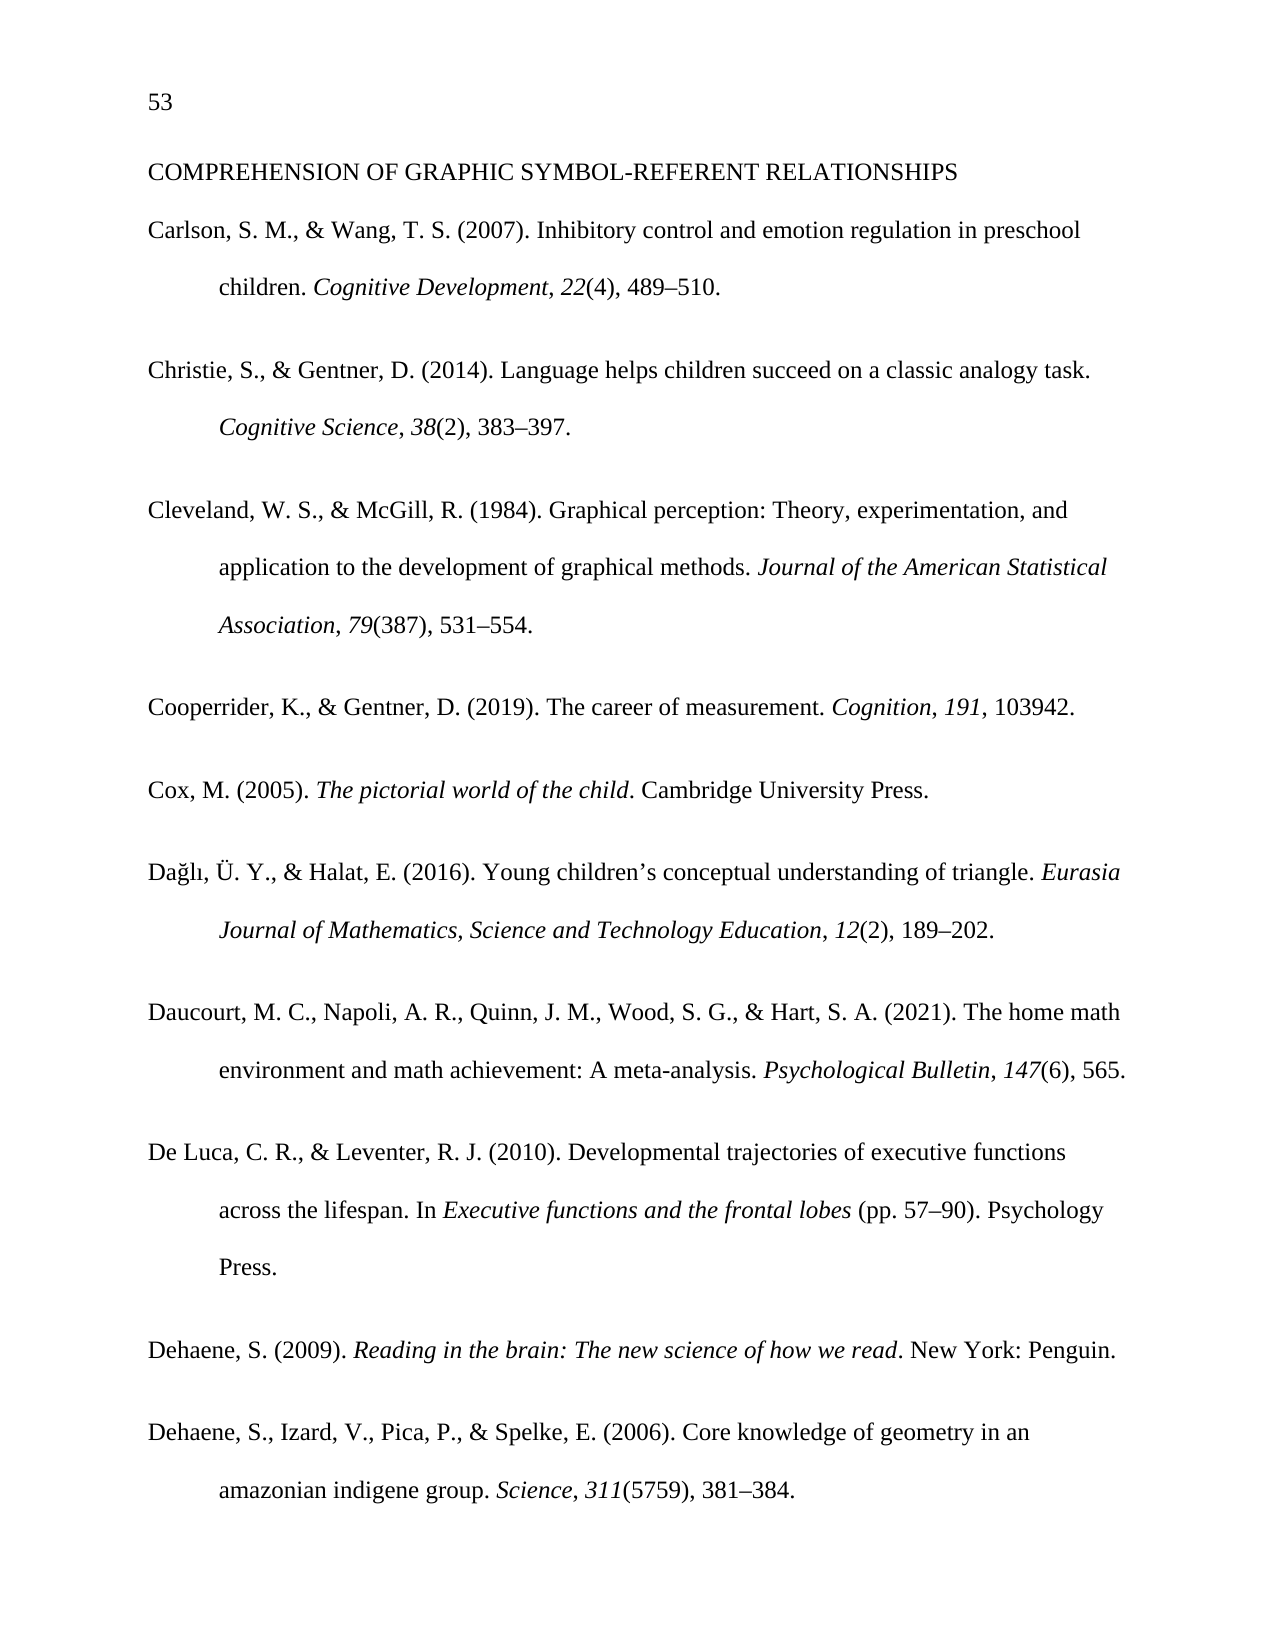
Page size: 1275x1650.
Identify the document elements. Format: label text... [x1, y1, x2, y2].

text Daucourt, M. C., Napoli, A. R., Quinn, J. M., Wood, S. G., & Hart, S. A. (2021). The home math environment and math achievement: A meta-analysis. Psychological Bulletin, 147(6), 565. [148, 997, 1127, 1084]
text Dağlı, Ü. Y., & Halat, E. (2016). Young children’s conceptual understanding of triangle. Eurasia Journal of Mathematics, Science and Technology Education, 12(2), 189–202. [148, 857, 1127, 944]
text Cooperrider, K., & Gentner, D. (2019). The career of measurement. Cognition, 191, 103942. [148, 692, 1127, 721]
text Carlson, S. M., & Wang, T. S. (2007). Inhibitory control and emotion regulation in preschool children. Cognitive Development, 22(4), 489–510. [148, 215, 1127, 301]
text Christie, S., & Gentner, D. (2014). Language helps children succeed on a classic analogy task. Cognitive Science, 38(2), 383–397. [148, 355, 1127, 441]
text Cleveland, W. S., & McGill, R. (1984). Graphical perception: Theory, experimentation, and application to the development of graphical methods. Journal of the American Statistical Association, 79(387), 531–554. [148, 495, 1127, 639]
text Dehaene, S. (2009). Reading in the brain: The new science of how we read. New York: Penguin. [148, 1335, 1127, 1364]
text De Luca, C. R., & Leventer, R. J. (2010). Developmental trajectories of executive functions across the lifespan. In Executive functions and the frontal lobes (pp. 57–90). Psychology Press. [148, 1137, 1127, 1281]
text Cox, M. (2005). The pictorial world of the child. Cambridge University Press. [148, 775, 1127, 804]
text Dehaene, S., Izard, V., Pica, P., & Spelke, E. (2006). Core knowledge of geometry in an amazonian indigene group. Science, 311(5759), 381–384. [148, 1417, 1127, 1504]
